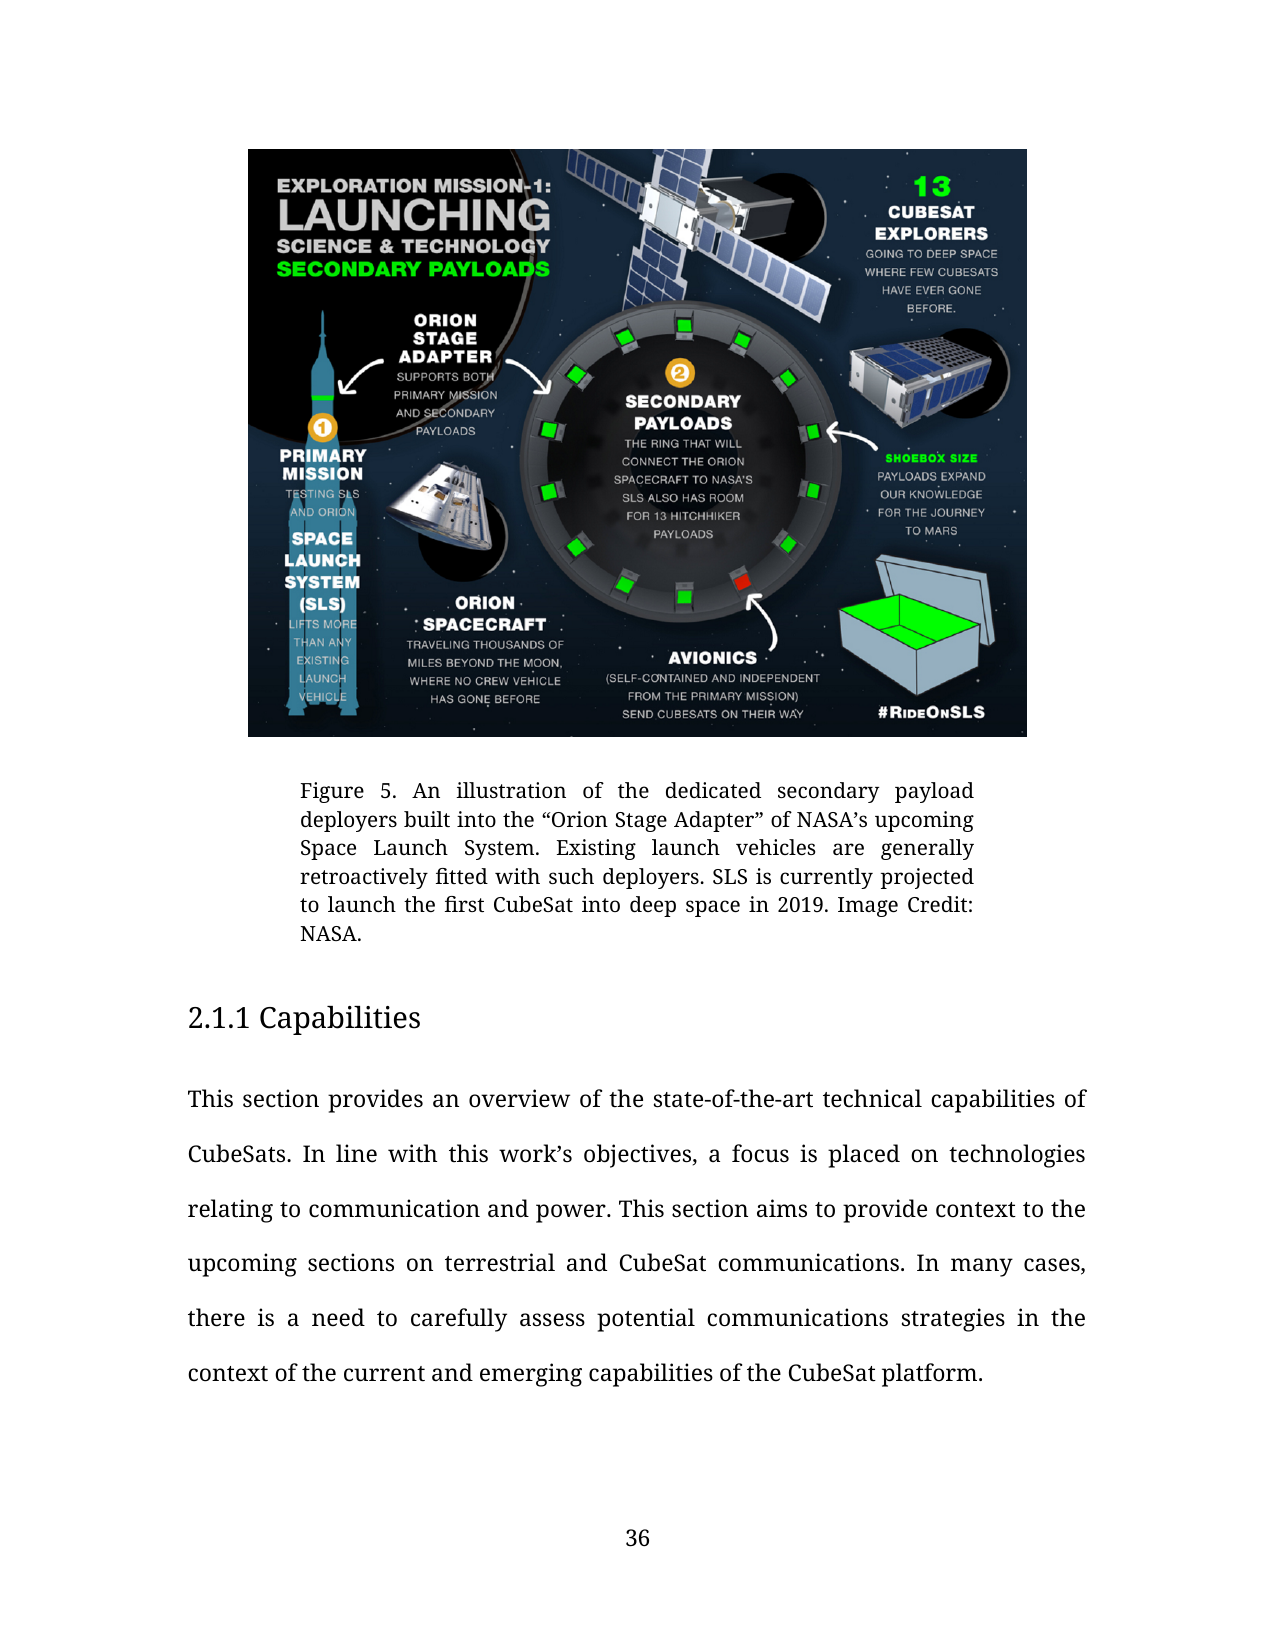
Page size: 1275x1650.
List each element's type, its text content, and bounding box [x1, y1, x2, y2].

subtitle Capabilities [187, 997, 1087, 1037]
text Figure 5. An illustration of the dedicated secondary payload deployers built into the “Orion Stage Adapter” of NASA’s upcoming Space Launch System. Existing launch vehicles are generally retroactively fitted with such deployers. SLS is currently projected to launch the first CubeSat into deep space in 2019. Image Credit: NASA. [300, 777, 975, 947]
picture [248, 149, 1027, 737]
text This section provides an overview of the state-of-the-art technical capabilities of CubeSats. In line with this work’s objectives, a focus is placed on technologies relating to communication and power. This section aims to provide context to the upcoming sections on terrestrial and CubeSat communications. In many cases, there is a need to carefully assess potential communications strategies in the context of the current and emerging capabilities of the CubeSat platform. [187, 1083, 1087, 1388]
